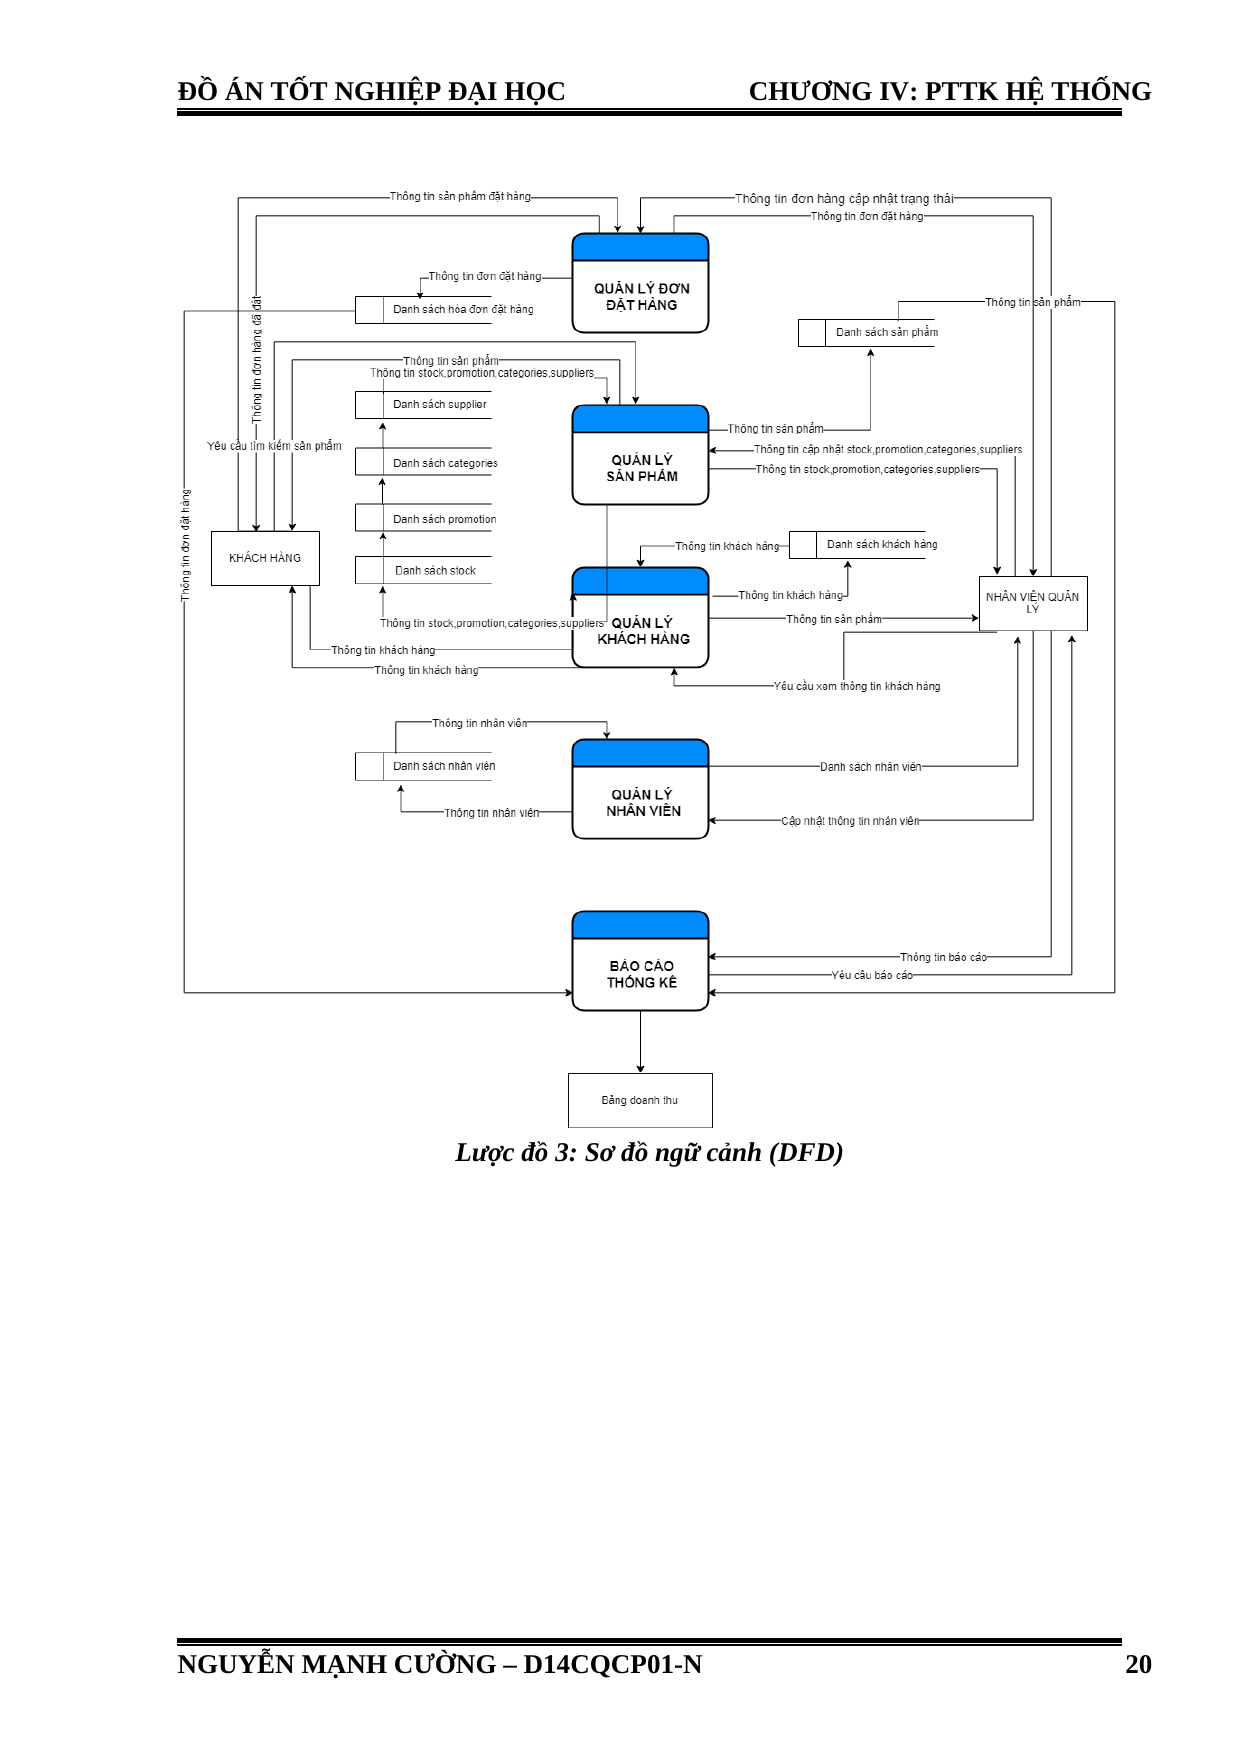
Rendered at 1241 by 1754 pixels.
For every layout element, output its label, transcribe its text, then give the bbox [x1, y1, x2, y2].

text Lược đồ : Sơ đồ ngữ cảnh (DFD) [177, 1136, 1122, 1167]
picture [177, 190, 1123, 1128]
